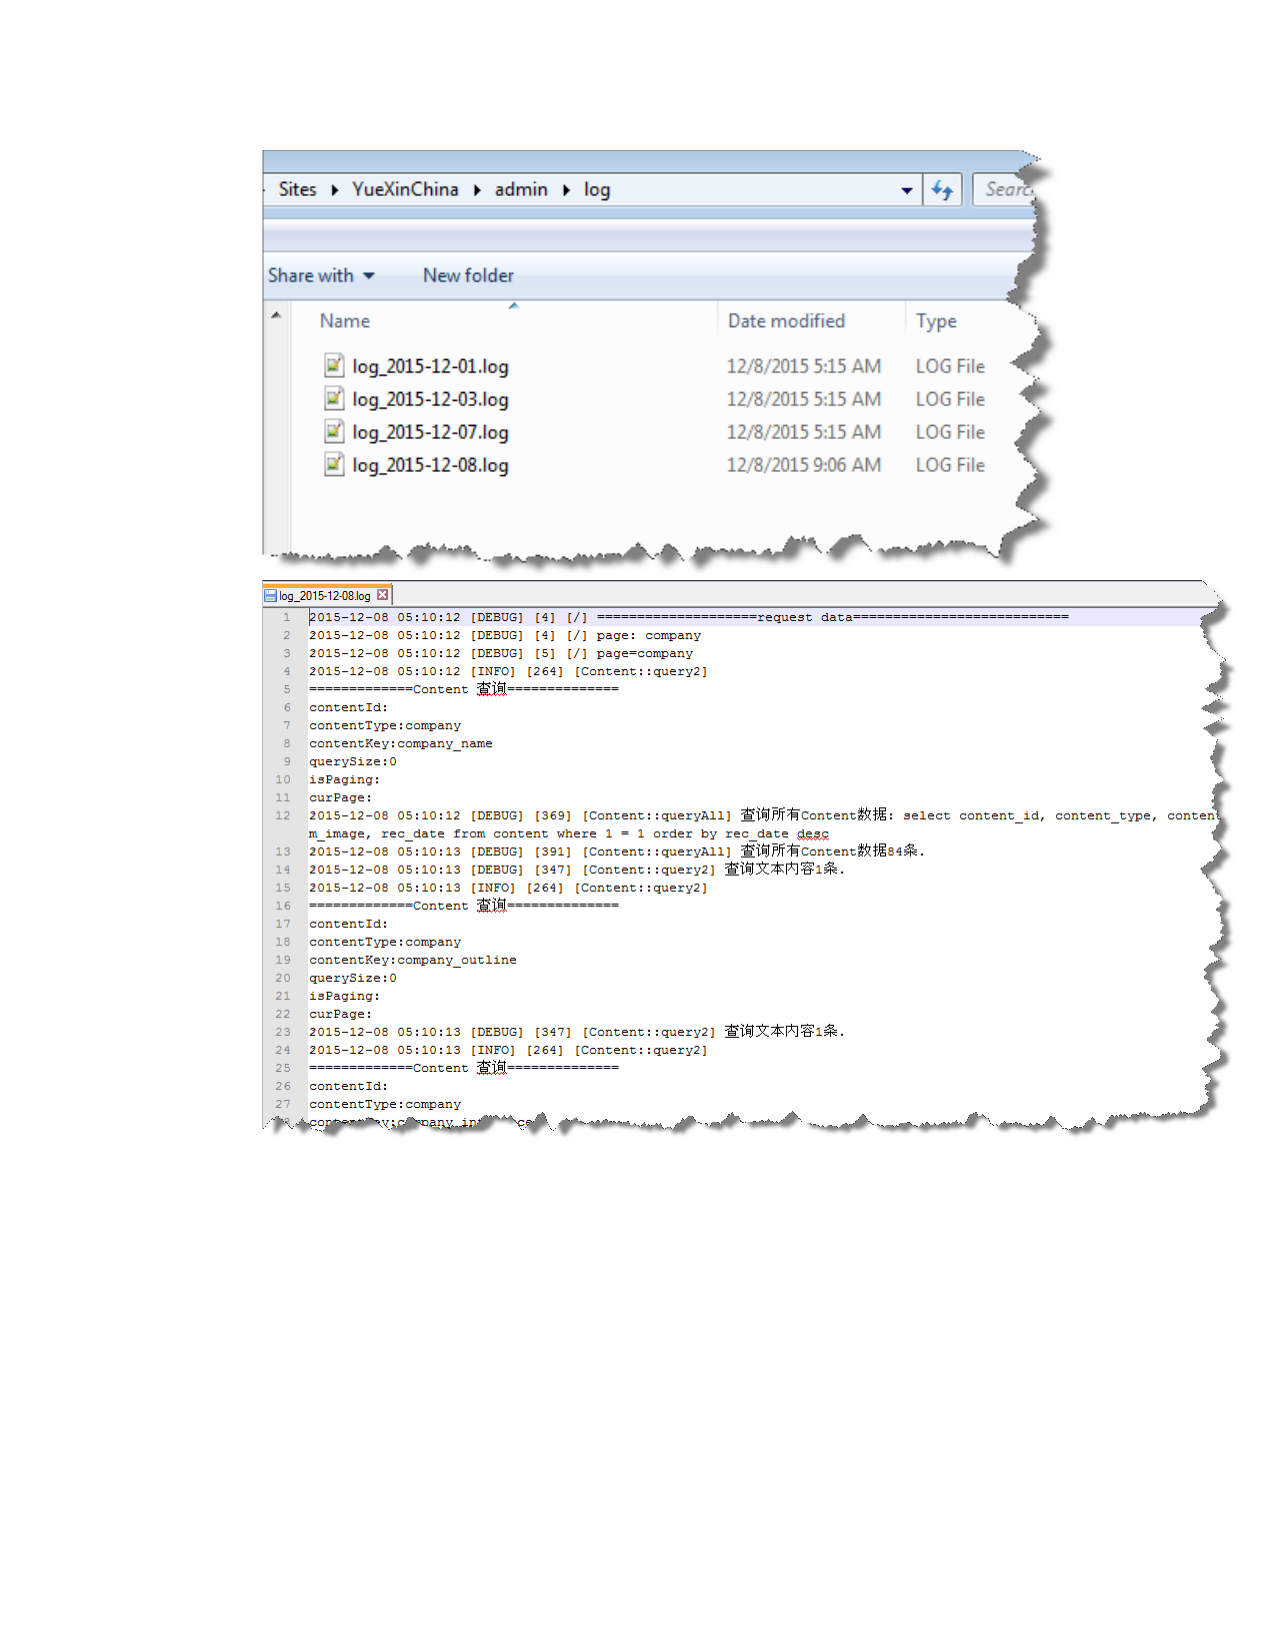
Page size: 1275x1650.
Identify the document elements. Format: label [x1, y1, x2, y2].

picture [262, 150, 1060, 577]
picture [262, 580, 1238, 1141]
